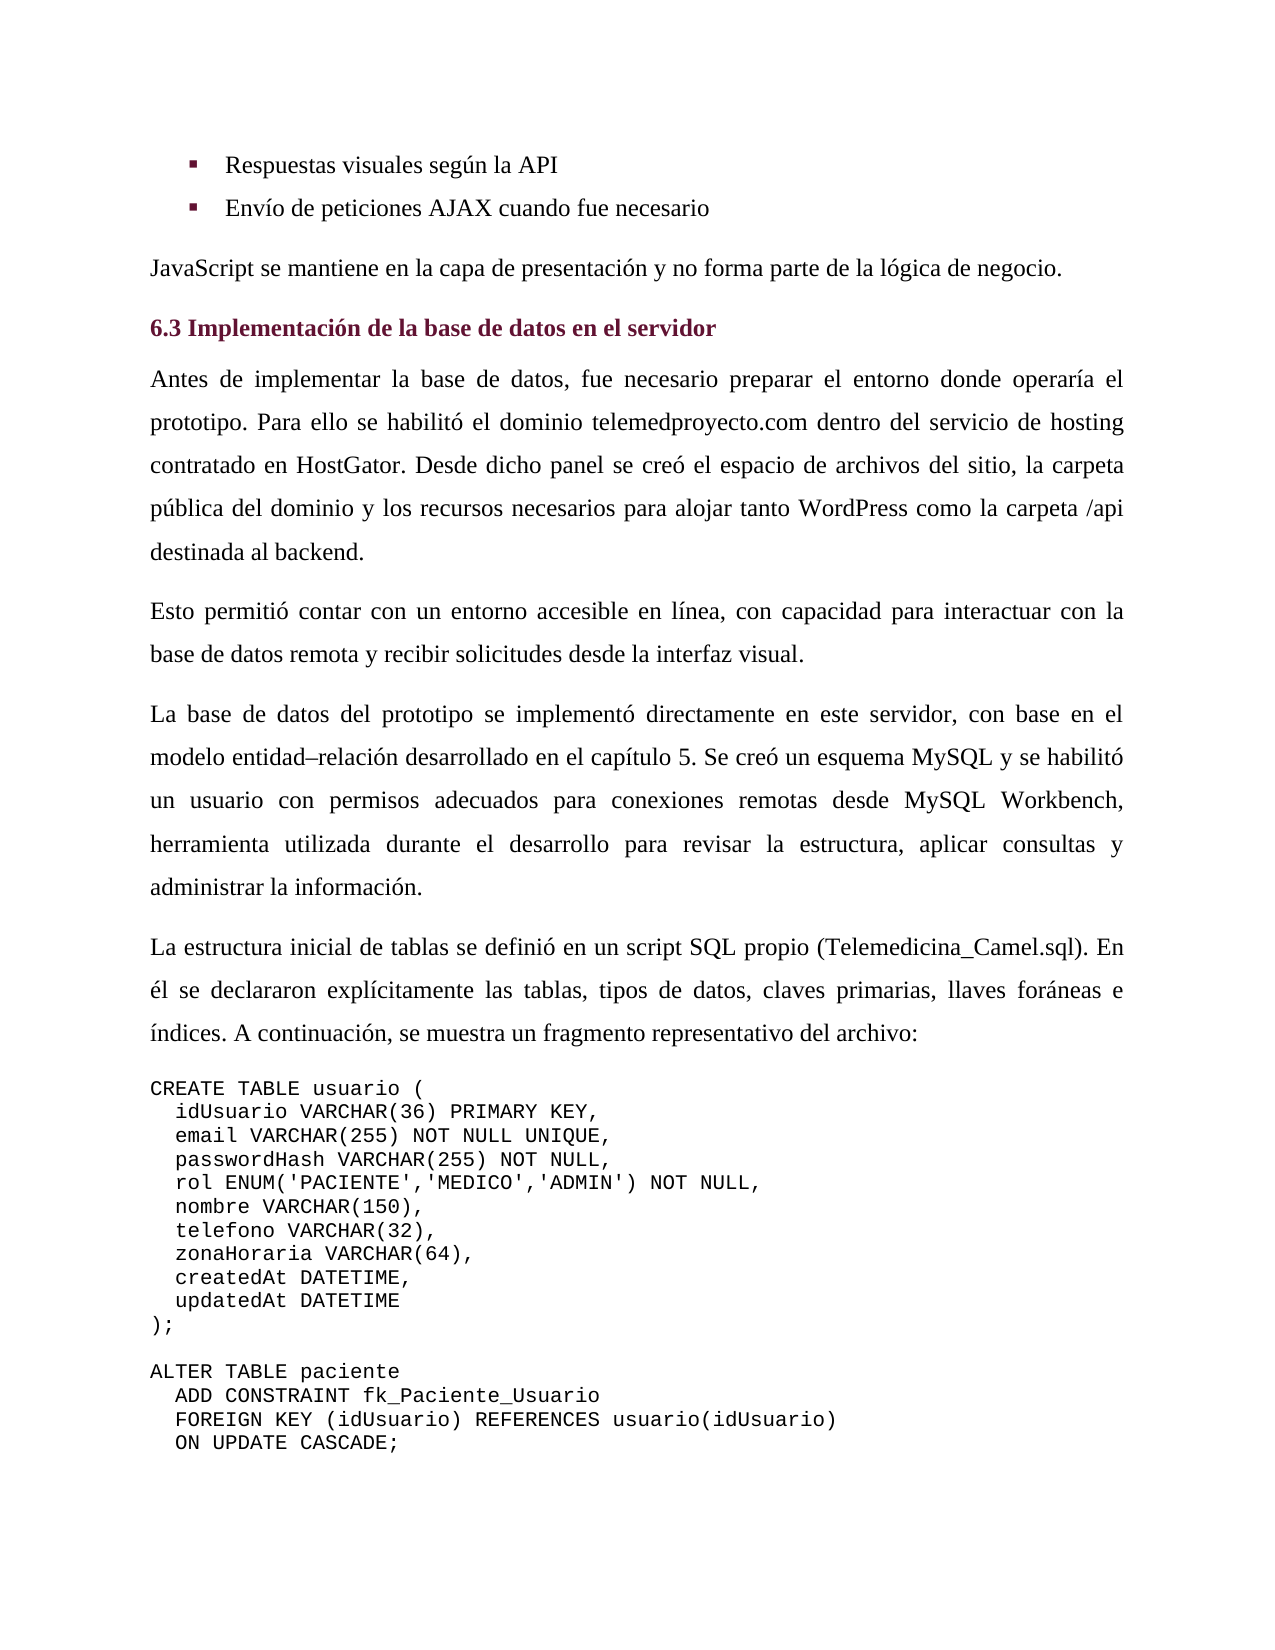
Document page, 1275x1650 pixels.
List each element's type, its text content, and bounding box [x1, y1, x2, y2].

text idUsuario VARCHAR(36) PRIMARY KEY, [150, 1101, 1125, 1125]
list Respuestas visuales según la API [187, 150, 1125, 179]
text zonaHoraria VARCHAR(64), [150, 1243, 1125, 1267]
text CREATE TABLE usuario ( [150, 1078, 1125, 1101]
text passwordHash VARCHAR(255) NOT NULL, [150, 1149, 1125, 1172]
text JavaScript se mantiene en la capa de presentación y no forma parte de la lógica de negocio. [150, 253, 1125, 282]
text ON UPDATE CASCADE; [150, 1432, 1125, 1456]
text rol ENUM('PACIENTE','MEDICO','ADMIN') NOT NULL, [150, 1172, 1125, 1196]
text ); [150, 1314, 1125, 1338]
text La estructura inicial de tablas se definió en un script SQL propio (Telemedicina_Camel.sql). En él se declararon explícitamente las tablas, tipos de datos, claves primarias, llaves foráneas e índices. A continuación, se muestra un fragmento representativo del archivo: [150, 932, 1125, 1047]
text createdAt DATETIME, [150, 1267, 1125, 1291]
text ALTER TABLE paciente [150, 1361, 1125, 1385]
text ADD CONSTRAINT fk_Paciente_Usuario [150, 1385, 1125, 1409]
text La base de datos del prototipo se implementó directamente en este servidor, con base en el modelo entidad–relación desarrollado en el capítulo 5. Se creó un esquema MySQL y se habilitó un usuario con permisos adecuados para conexiones remotas desde MySQL Workbench, herramienta utilizada durante el desarrollo para revisar la estructura, aplicar consultas y administrar la información. [150, 699, 1125, 901]
text Esto permitió contar con un entorno accesible en línea, con capacidad para interactuar con la base de datos remota y recibir solicitudes desde la interfaz visual. [150, 596, 1125, 668]
text nombre VARCHAR(150), [150, 1196, 1125, 1219]
text FOREIGN KEY (idUsuario) REFERENCES usuario(idUsuario) [150, 1409, 1125, 1432]
text telefono VARCHAR(32), [150, 1219, 1125, 1243]
subtitle 6.3 Implementación de la base de datos en el servidor [150, 313, 1125, 341]
text updatedAt DATETIME [150, 1291, 1125, 1314]
text email VARCHAR(255) NOT NULL UNIQUE, [150, 1125, 1125, 1149]
text Antes de implementar la base de datos, fue necesario preparar el entorno donde operaría el prototipo. Para ello se habilitó el dominio telemedproyecto.com dentro del servicio de hosting contratado en HostGator. Desde dicho panel se creó el espacio de archivos del sitio, la carpeta pública del dominio y los recursos necesarios para alojar tanto WordPress como la carpeta /api destinada al backend. [150, 364, 1125, 565]
list Envío de peticiones AJAX cuando fue necesario [187, 193, 1125, 222]
